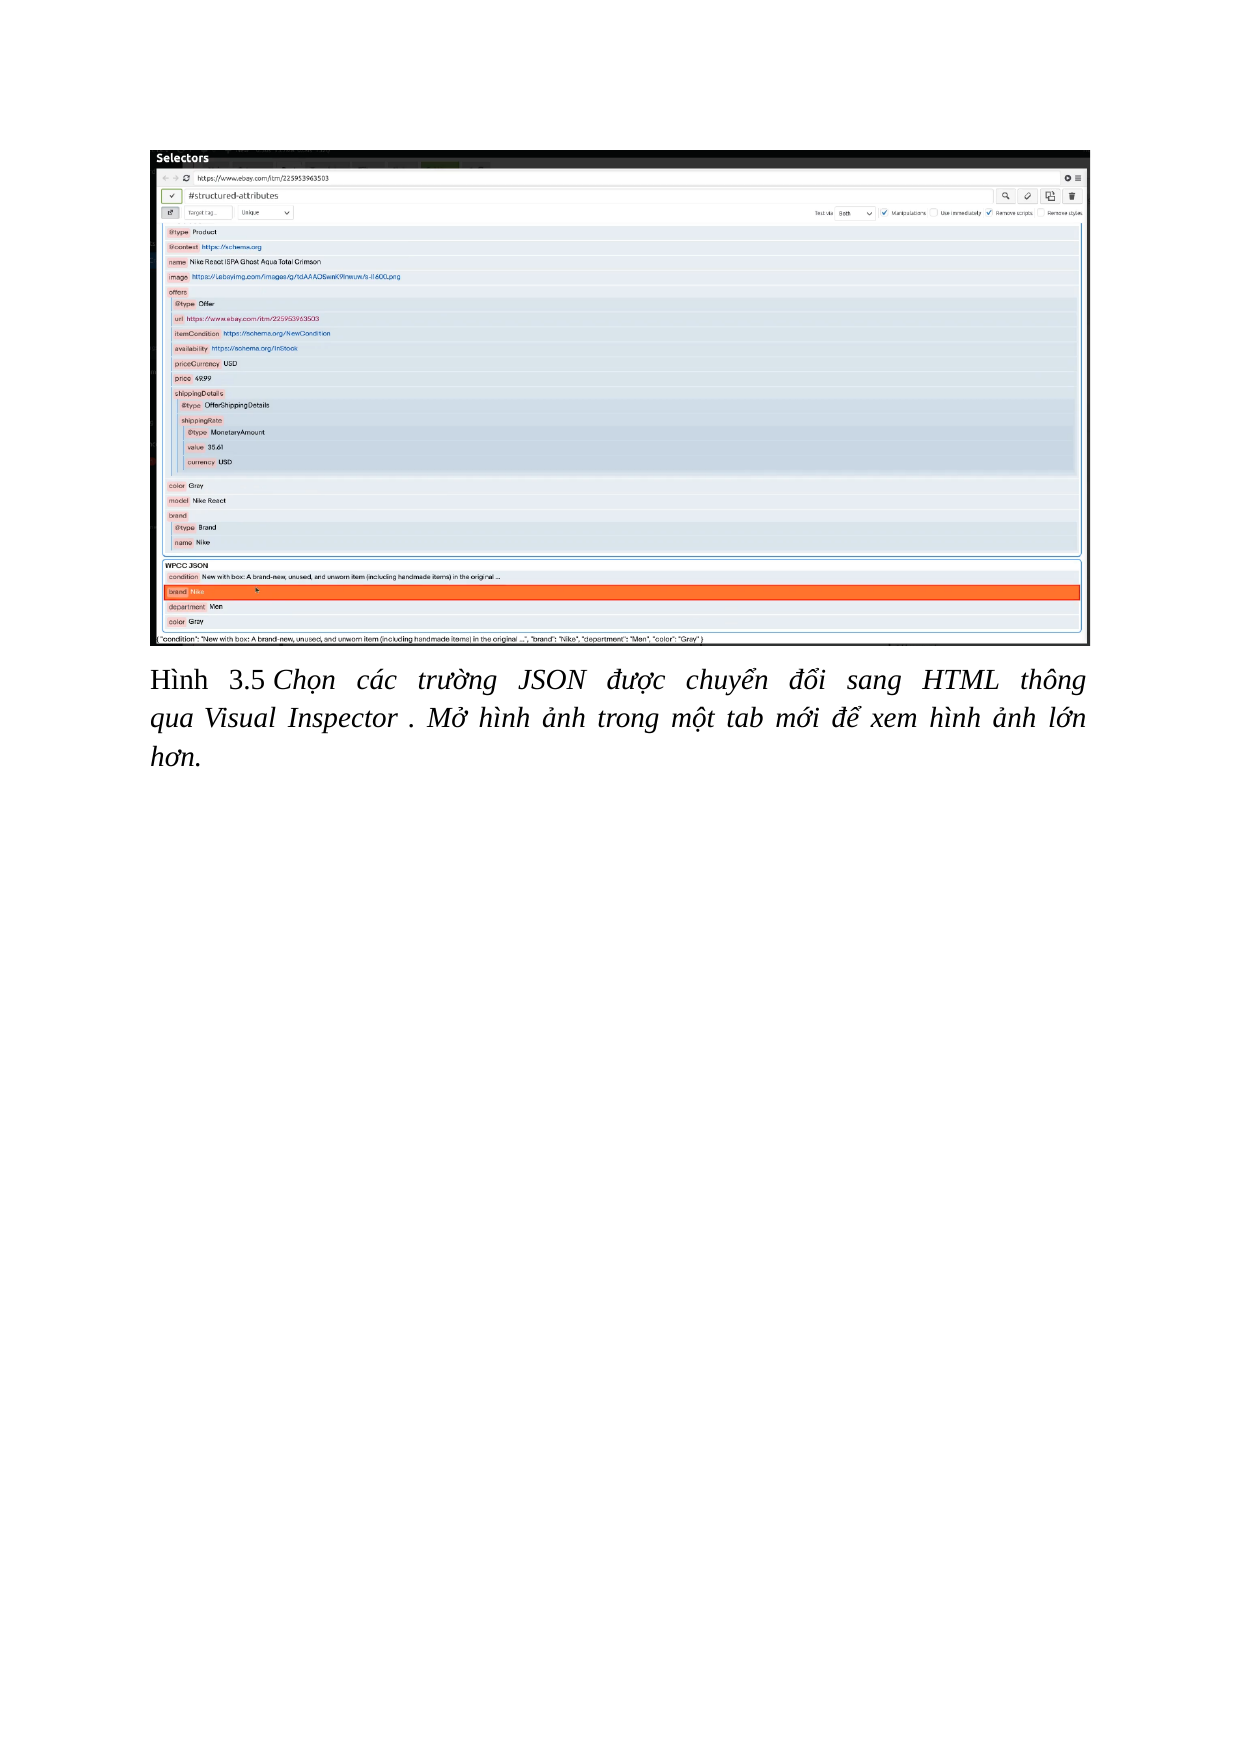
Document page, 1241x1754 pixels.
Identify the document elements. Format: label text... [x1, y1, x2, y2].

picture [150, 150, 1091, 646]
text Hình 3.5 Chọn các trường JSON được chuyển đổi sang HTML thông qua Visual Inspector . Mở hình ảnh trong một tab mới để xem hình ảnh lớn hơn. [150, 662, 1090, 773]
